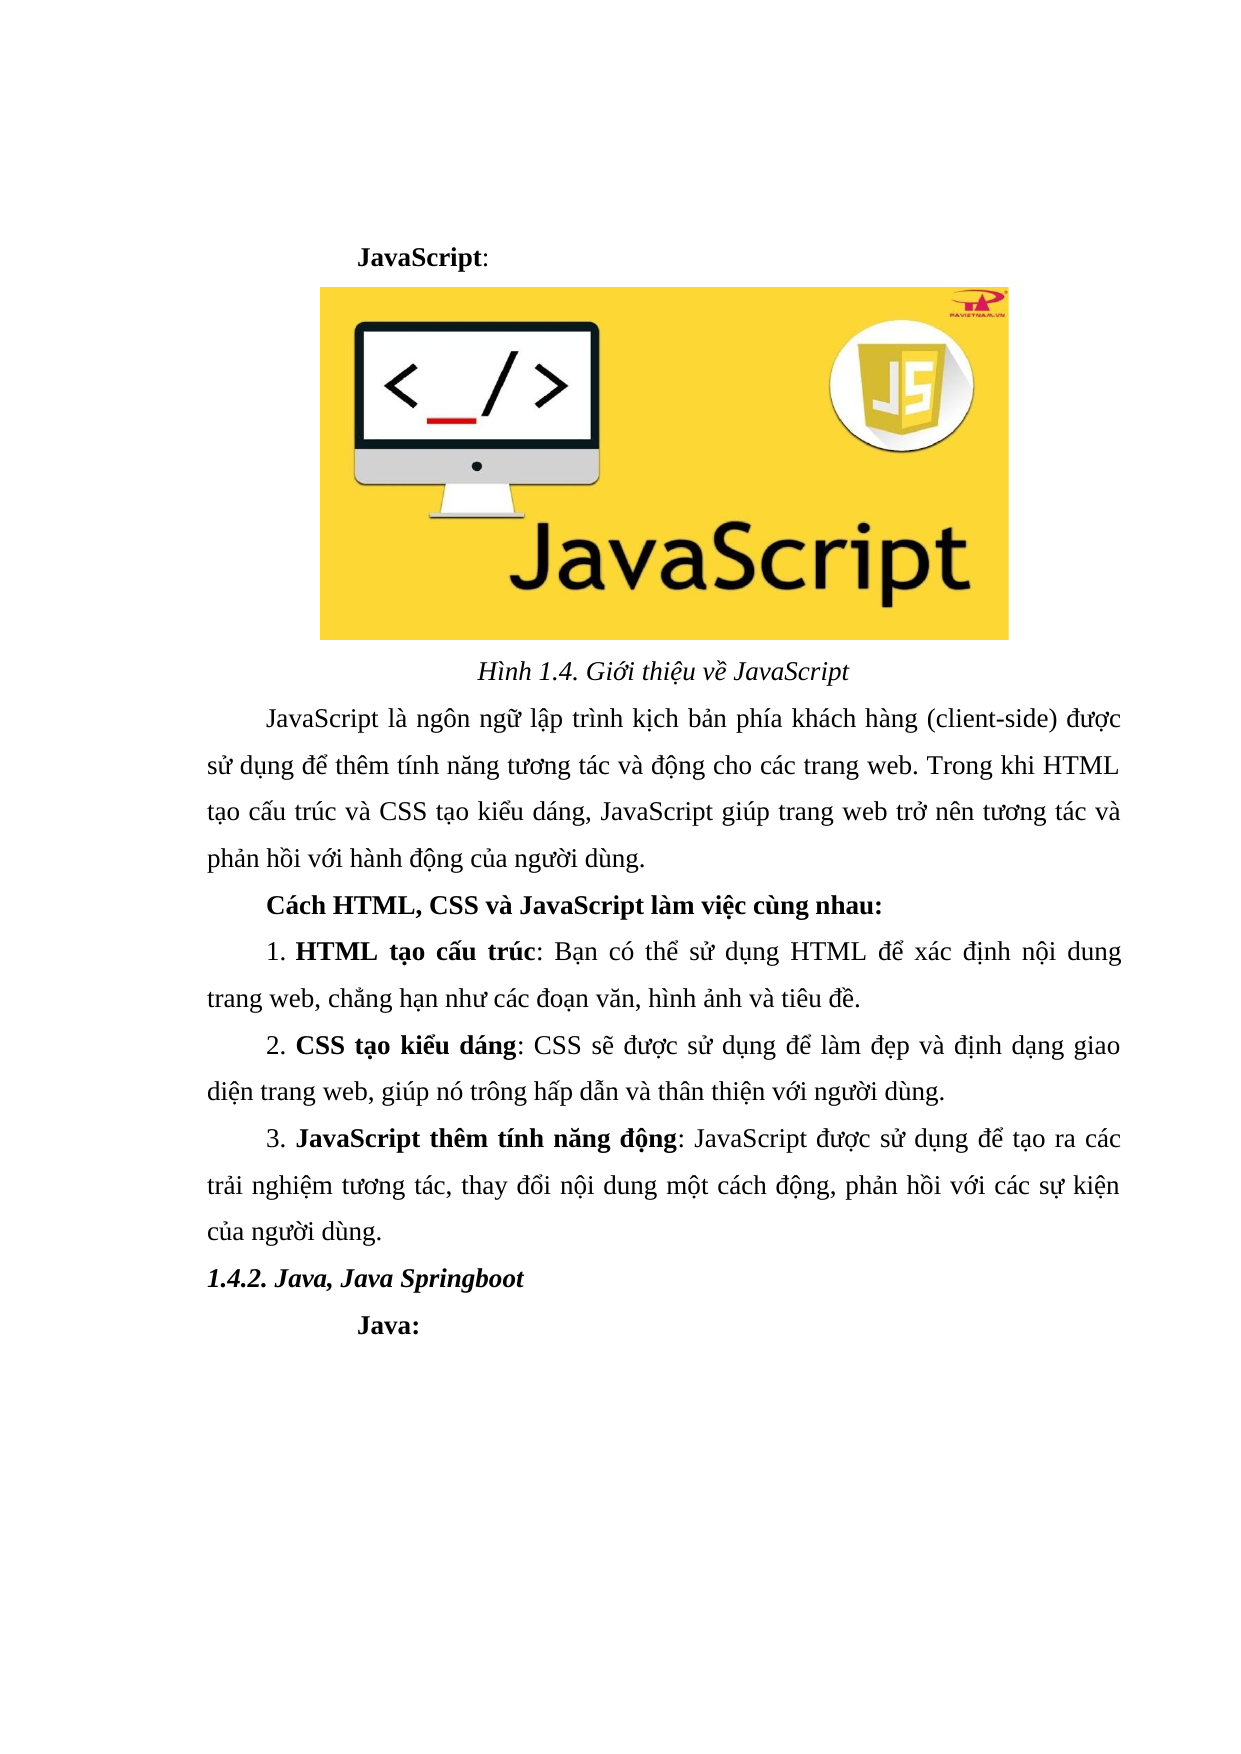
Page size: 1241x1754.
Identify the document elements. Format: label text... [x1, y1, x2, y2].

list CSS tạo kiểu dáng: CSS sẽ được sử dụng để làm đẹp và định dạng giao diện trang web, giúp nó trông hấp dẫn và thân thiện với người dùng. [207, 1029, 1122, 1107]
subtitle Java: [282, 1309, 1122, 1340]
text JavaScript: [282, 241, 1122, 272]
text JavaScript là ngôn ngữ lập trình kịch bản phía khách hàng (client-side) được sử dụng để thêm tính năng tương tác và động cho các trang web. Trong khi HTML tạo cấu trúc và CSS tạo kiểu dáng, JavaScript giúp trang web trở nên tương tác và phản hồi với hành động của người dùng. [207, 702, 1122, 873]
picture [320, 287, 1009, 640]
subtitle Cách HTML, CSS và JavaScript làm việc cùng nhau: [207, 889, 1122, 920]
subtitle 1.4.2. Java, Java Springboot [207, 1262, 1122, 1293]
list JavaScript thêm tính năng động: JavaScript được sử dụng để tạo ra các trải nghiệm tương tác, thay đổi nội dung một cách động, phản hồi với các sự kiện của người dùng. [207, 1122, 1122, 1247]
text Hình 1.4. Giới thiệu về JavaScript [207, 655, 1122, 687]
list HTML tạo cấu trúc: Bạn có thể sử dụng HTML để xác định nội dung trang web, chẳng hạn như các đoạn văn, hình ảnh và tiêu đề. [207, 935, 1122, 1013]
